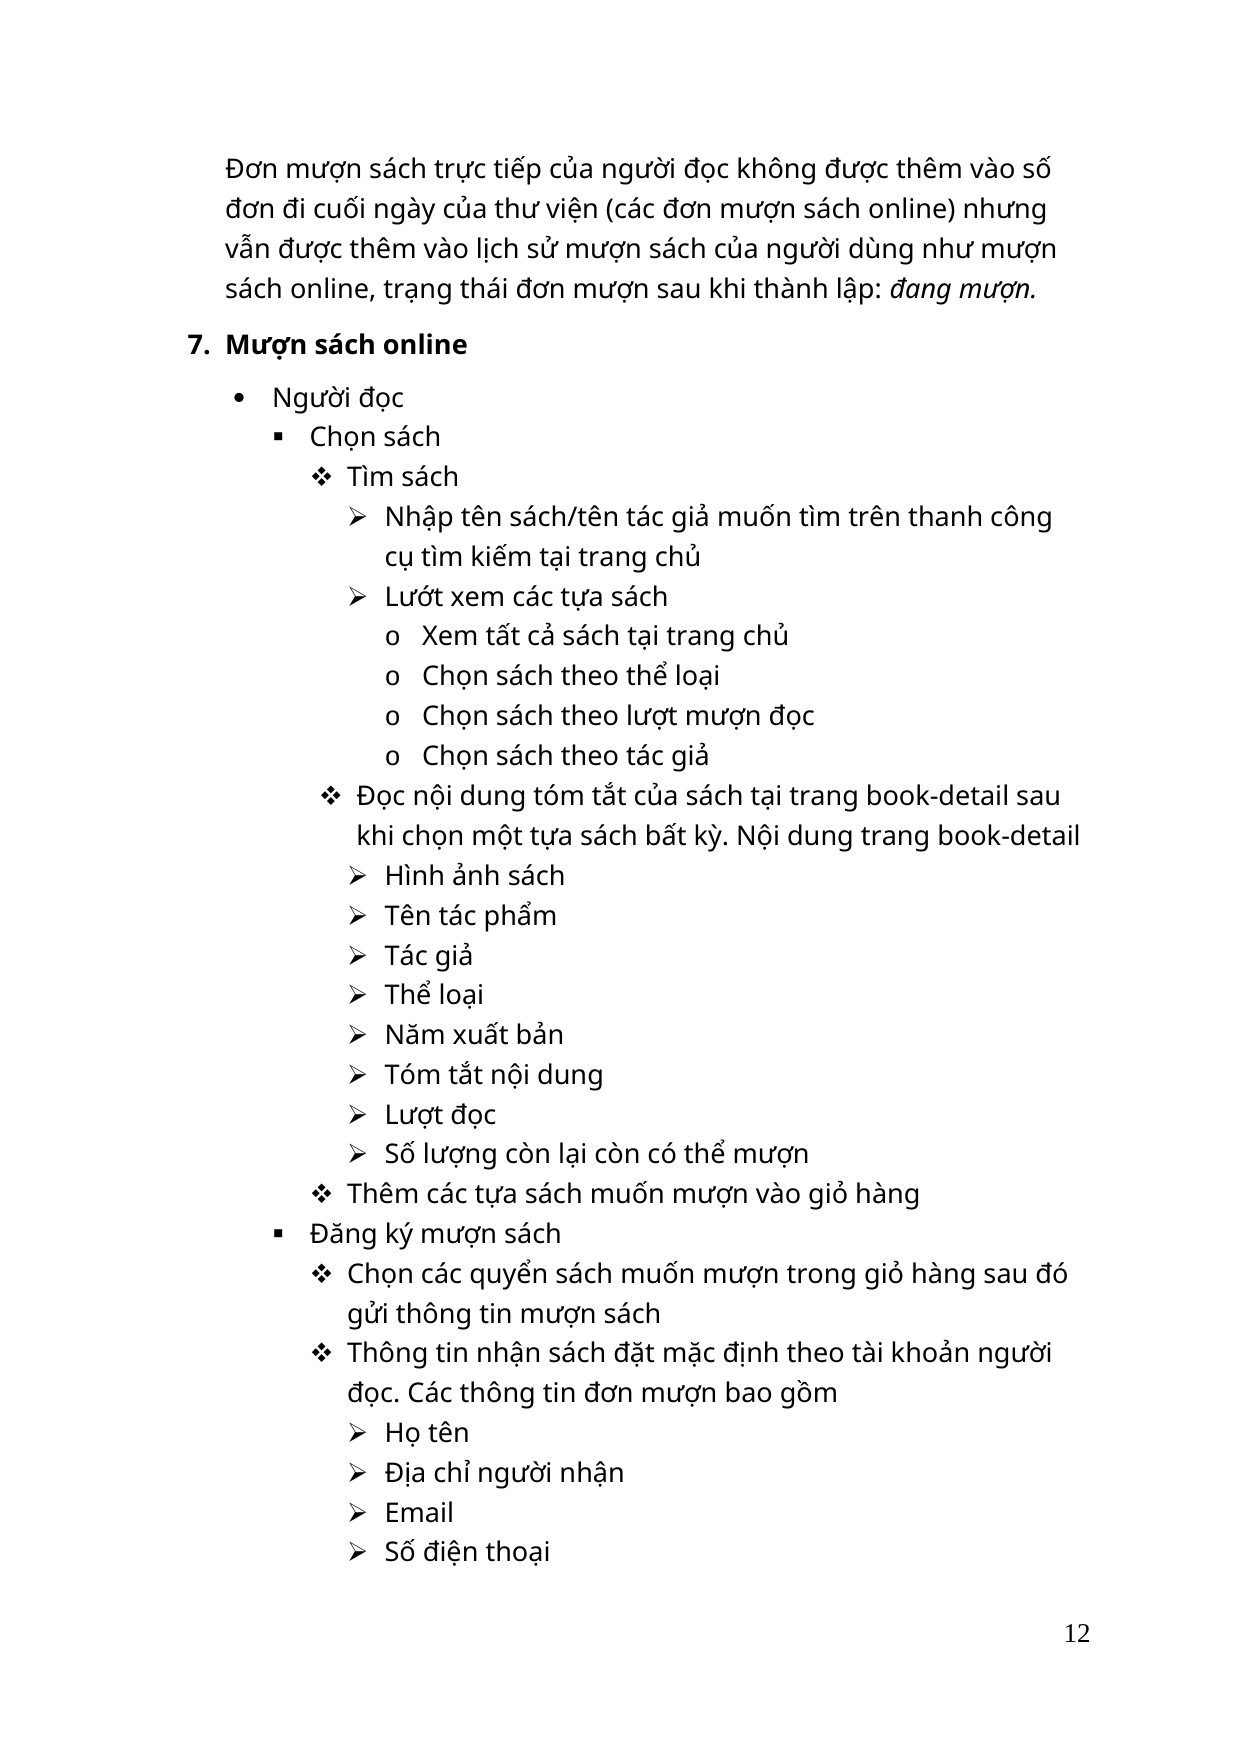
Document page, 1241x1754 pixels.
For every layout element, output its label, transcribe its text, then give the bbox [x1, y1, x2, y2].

list Chọn sách [272, 418, 1090, 455]
list Nhập tên sách/tên tác giả muốn tìm trên thanh công cụ tìm kiếm tại trang chủ [347, 497, 1090, 574]
list Lướt xem các tựa sách [347, 577, 1090, 614]
list Họ tên [347, 1413, 1090, 1450]
subtitle Mượn sách online [187, 326, 1090, 363]
list Đăng ký mượn sách [272, 1214, 1090, 1251]
list Thể loại [347, 976, 1090, 1013]
list Lượt đọc [347, 1095, 1090, 1132]
list Tóm tắt nội dung [347, 1055, 1090, 1092]
list Số điện thoại [347, 1533, 1090, 1570]
list Địa chỉ người nhận [347, 1453, 1090, 1490]
list Đọc nội dung tóm tắt của sách tại trang book-detail sau khi chọn một tựa sách bất kỳ. Nội dung trang book-detail [319, 777, 1090, 853]
list Chọn sách theo lượt mượn đọc [384, 697, 1090, 734]
list Tên tác phẩm [347, 896, 1090, 933]
list Hình ảnh sách [347, 856, 1090, 893]
list Chọn sách theo tác giả [384, 737, 1090, 774]
list Chọn sách theo thể loại [384, 657, 1090, 694]
list Tác giả [347, 936, 1090, 973]
list Người đọc [234, 378, 1090, 415]
list Thông tin nhận sách đặt mặc định theo tài khoản người đọc. Các thông tin đơn mượn bao gồm [309, 1334, 1090, 1411]
list Năm xuất bản [347, 1016, 1090, 1052]
text Đơn mượn sách trực tiếp của người đọc không được thêm vào số đơn đi cuối ngày của thư viện (các đơn mượn sách online) nhưng vẫn được thêm vào lịch sử mượn sách của người dùng như mượn sách online, trạng thái đơn mượn sau khi thành lập: đang mượn. [225, 150, 1090, 306]
list Email [347, 1493, 1090, 1530]
list Chọn các quyển sách muốn mượn trong giỏ hàng sau đó gửi thông tin mượn sách [309, 1254, 1090, 1331]
list Thêm các tựa sách muốn mượn vào giỏ hàng [309, 1175, 1090, 1212]
list Số lượng còn lại còn có thể mượn [347, 1135, 1090, 1172]
list Xem tất cả sách tại trang chủ [384, 617, 1090, 654]
list Tìm sách [309, 458, 1090, 494]
